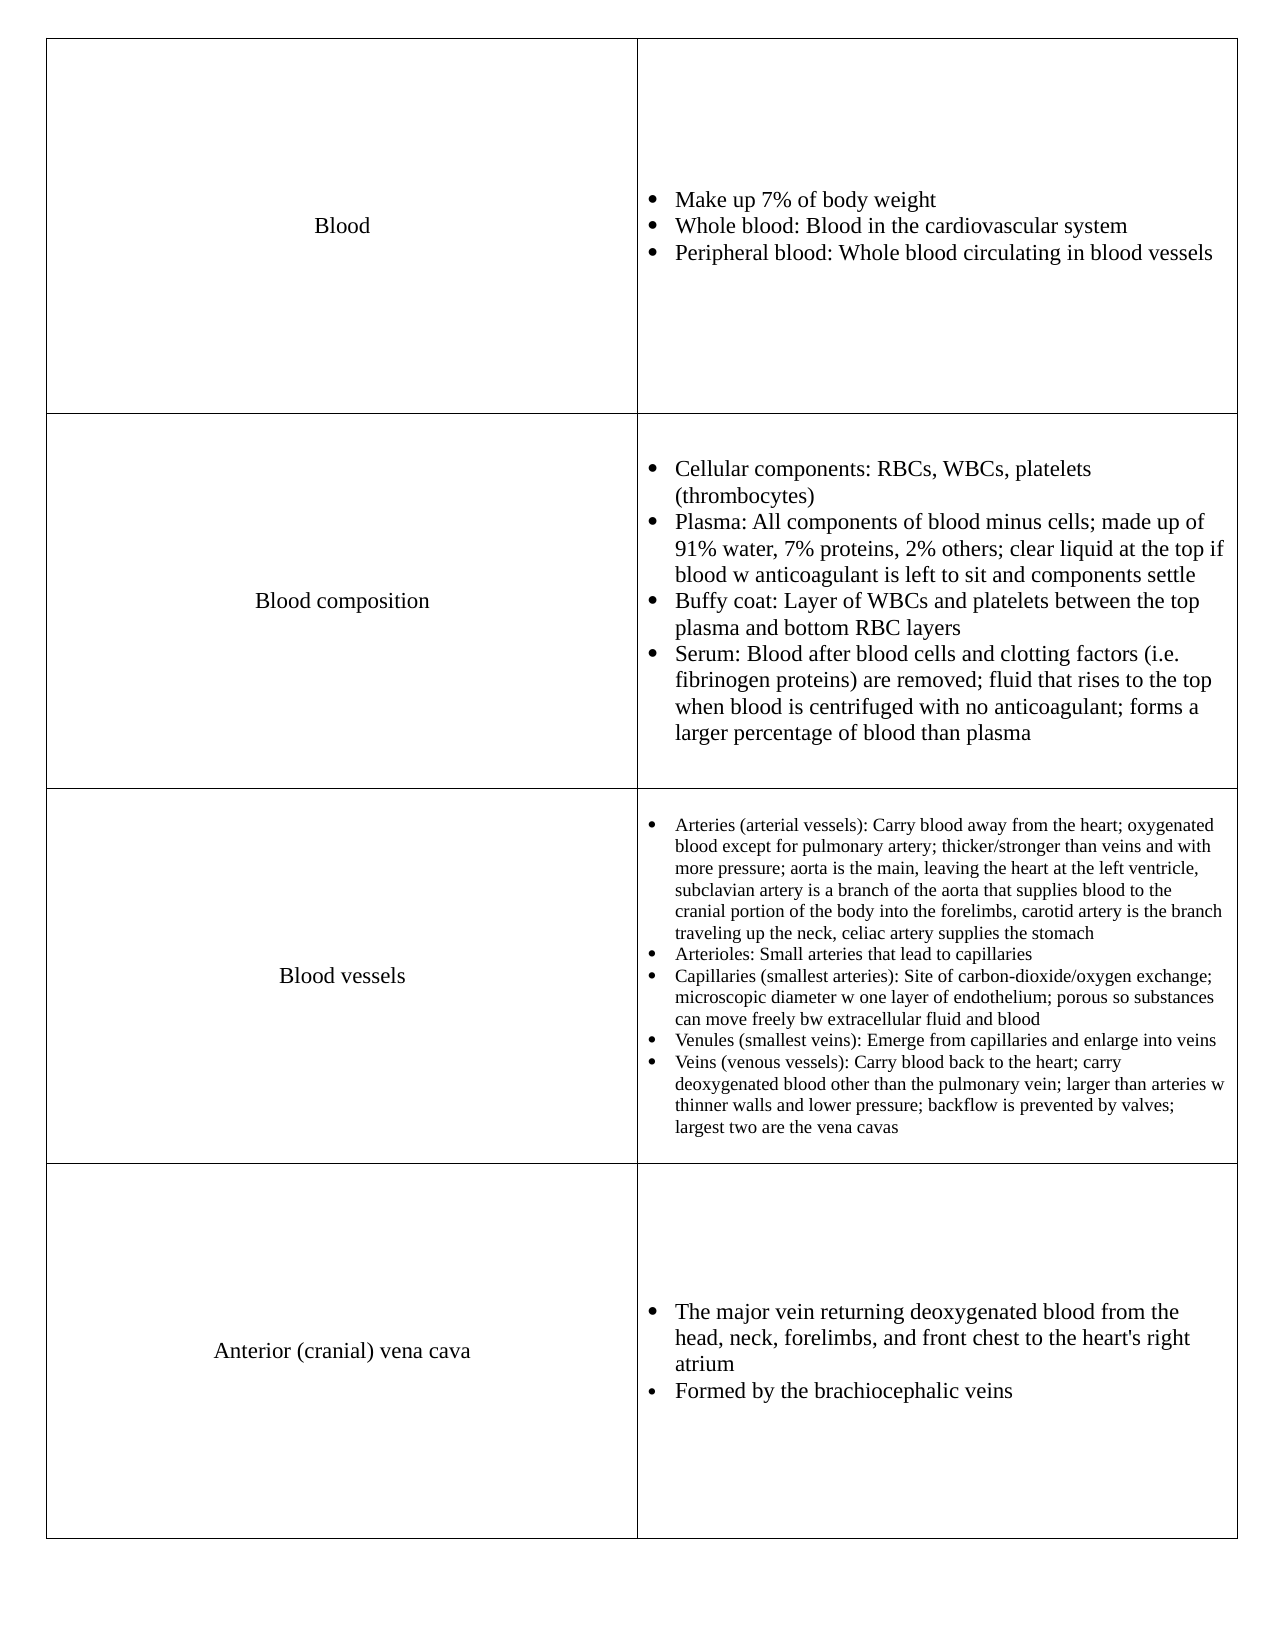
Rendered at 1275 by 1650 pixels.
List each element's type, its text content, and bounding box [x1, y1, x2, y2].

table_cell Blood vessels [47, 789, 637, 1162]
table_cell Make up 7% of body weight Whole blood: Blood in the cardiovascular system Peripheral blood: Whole blood circulating in blood vessels [638, 39, 1237, 412]
table_cell The major vein returning deoxygenated blood from the head, neck, forelimbs, and front chest to the heart's right atrium Formed by the brachiocephalic veins [638, 1164, 1237, 1537]
table_cell Blood [47, 39, 637, 412]
table_cell Anterior (cranial) vena cava [47, 1164, 637, 1537]
table_cell Arteries (arterial vessels): Carry blood away from the heart; oxygenated blood except for pulmonary artery; thicker/stronger than veins and with more pressure; aorta is the main, leaving the heart at the left ventricle, subclavian artery is a branch of the aorta that supplies blood to the cranial portion of the body into the forelimbs, carotid artery is the branch traveling up the neck, celiac artery supplies the stomach Arterioles: Small arteries that lead to capillaries Capillaries (smallest arteries): Site of carbon-dioxide/oxygen exchange; microscopic diameter w one layer of endothelium; porous so substances can move freely bw extracellular fluid and blood Venules (smallest veins): Emerge from capillaries and enlarge into veins Veins (venous vessels): Carry blood back to the heart; carry deoxygenated blood other than the pulmonary vein; larger than arteries w thinner walls and lower pressure; backflow is prevented by valves; largest two are the vena cavas [638, 789, 1237, 1162]
table_cell Cellular components: RBCs, WBCs, platelets (thrombocytes) Plasma: All components of blood minus cells; made up of 91% water, 7% proteins, 2% others; clear liquid at the top if blood w anticoagulant is left to sit and components settle Buffy coat: Layer of WBCs and platelets between the top plasma and bottom RBC layers Serum: Blood after blood cells and clotting factors (i.e. fibrinogen proteins) are removed; fluid that rises to the top when blood is centrifuged with no anticoagulant; forms a larger percentage of blood than plasma [638, 414, 1237, 787]
table_cell Blood composition [47, 414, 637, 787]
